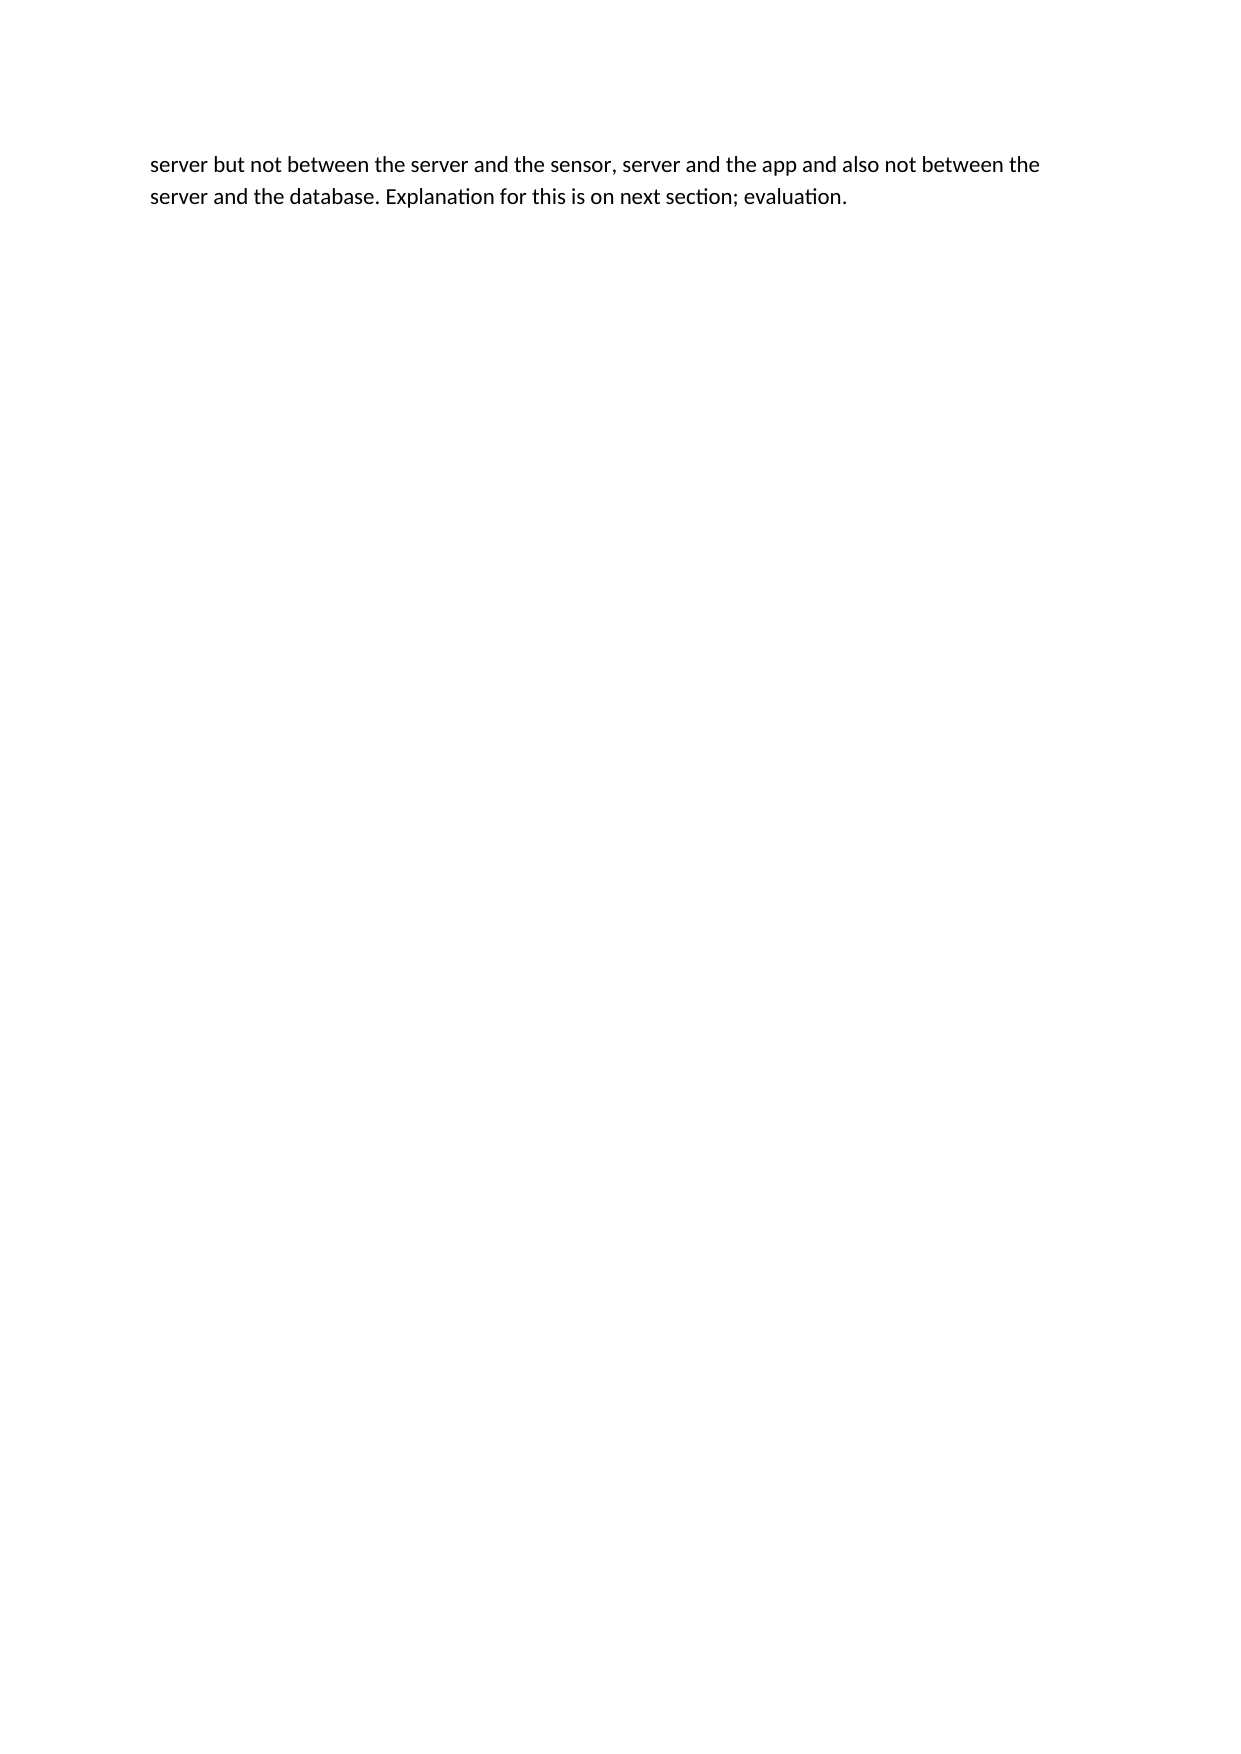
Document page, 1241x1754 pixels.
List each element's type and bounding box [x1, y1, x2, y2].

text [150, 150, 1090, 210]
